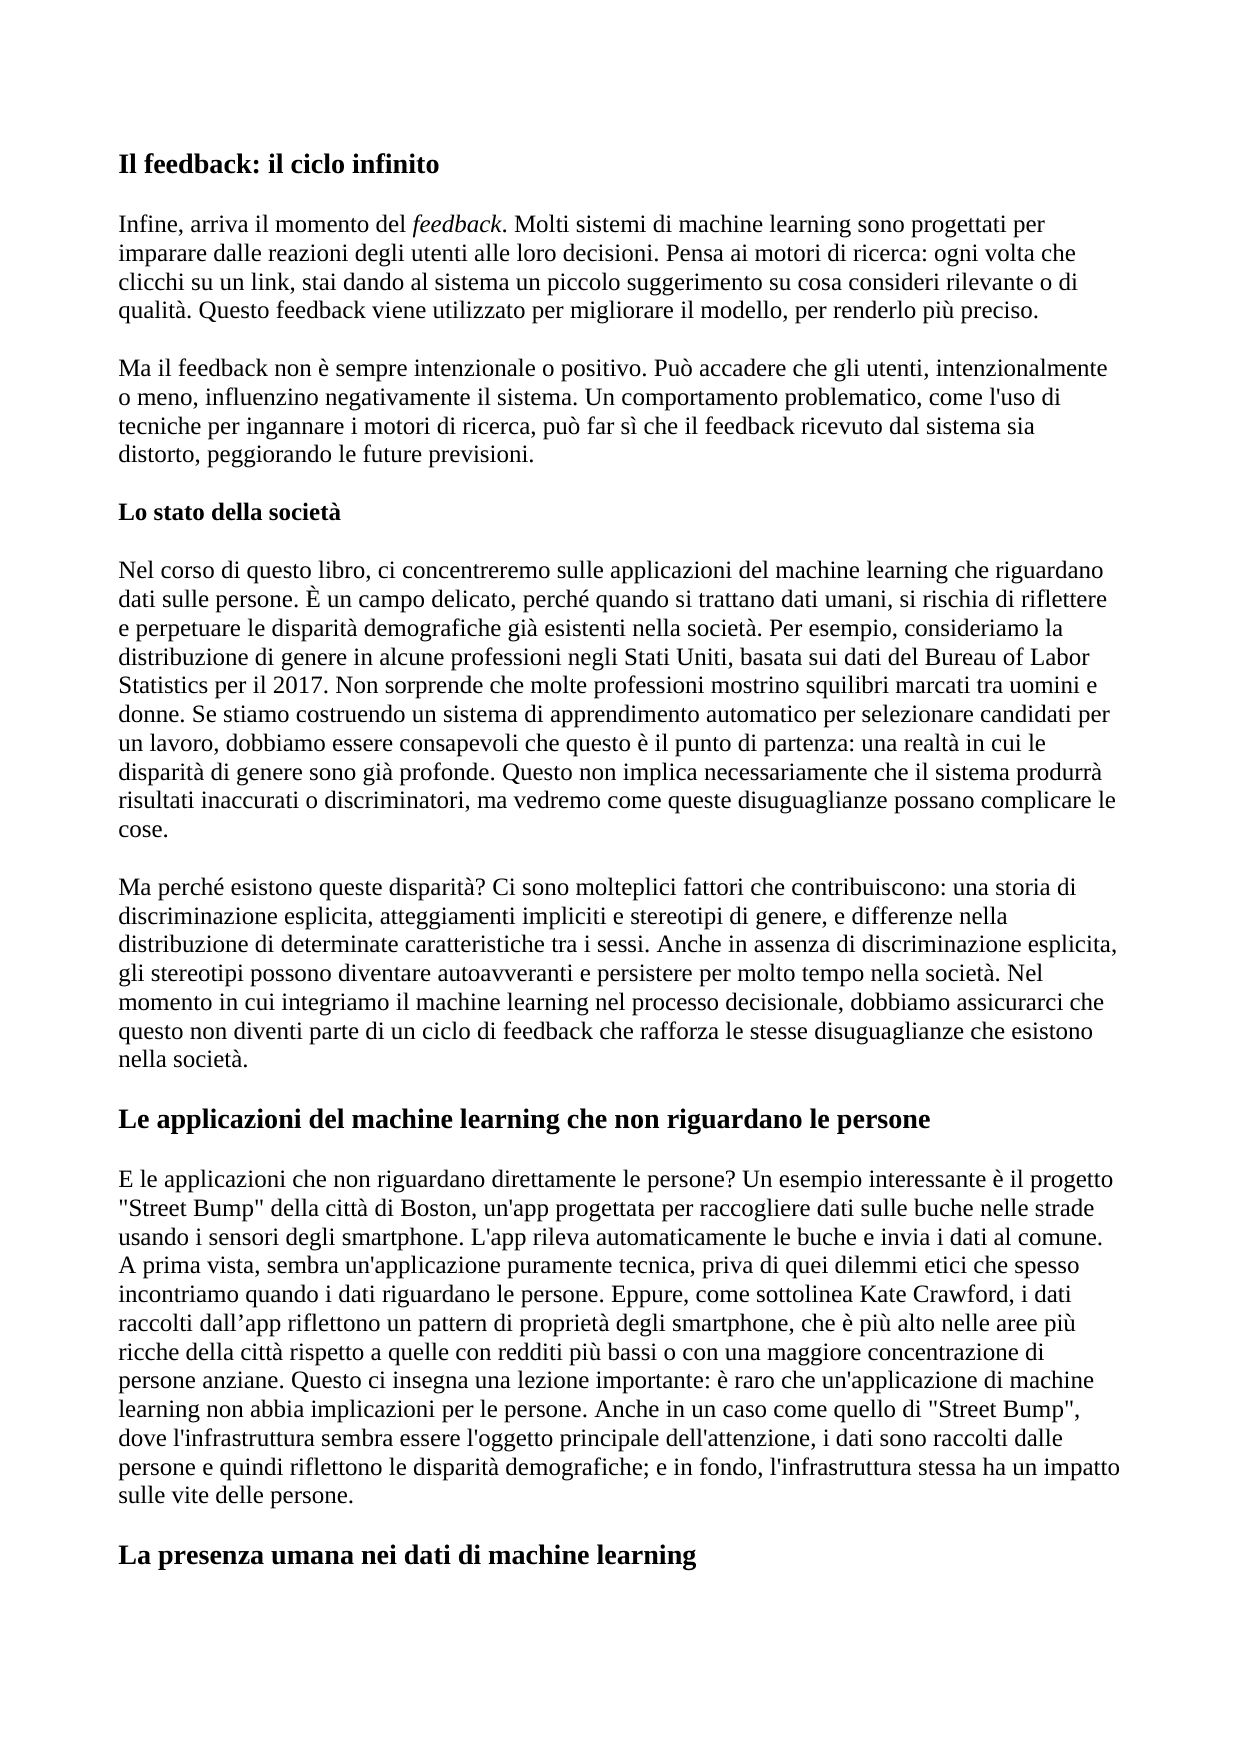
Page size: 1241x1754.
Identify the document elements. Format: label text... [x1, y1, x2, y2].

subtitle La presenza umana nei dati di machine learning [118, 1538, 1122, 1571]
text Ma il feedback non è sempre intenzionale o positivo. Può accadere che gli utenti, intenzionalmente o meno, influenzino negativamente il sistema. Un comportamento problematico, come l'uso di tecniche per ingannare i motori di ricerca, può far sì che il feedback ricevuto dal sistema sia distorto, peggiorando le future previsioni. [118, 353, 1122, 468]
text Lo stato della società [118, 497, 1122, 526]
subtitle Le applicazioni del machine learning che non riguardano le persone [118, 1102, 1122, 1135]
text Ma perché esistono queste disparità? Ci sono molteplici fattori che contribuiscono: una storia di discriminazione esplicita, atteggiamenti impliciti e stereotipi di genere, e differenze nella distribuzione di determinate caratteristiche tra i sessi. Anche in assenza di discriminazione esplicita, gli stereotipi possono diventare autoavveranti e persistere per molto tempo nella società. Nel momento in cui integriamo il machine learning nel processo decisionale, dobbiamo assicurarci che questo non diventi parte di un ciclo di feedback che rafforza le stesse disuguaglianze che esistono nella società. [118, 872, 1122, 1073]
text Infine, arriva il momento del feedback. Molti sistemi di machine learning sono progettati per imparare dalle reazioni degli utenti alle loro decisioni. Pensa ai motori di ricerca: ogni volta che clicchi su un link, stai dando al sistema un piccolo suggerimento su cosa consideri rilevante o di qualità. Questo feedback viene utilizzato per migliorare il modello, per renderlo più preciso. [118, 209, 1122, 324]
text Il feedback: il ciclo infinito [118, 148, 1122, 180]
text Nel corso di questo libro, ci concentreremo sulle applicazioni del machine learning che riguardano dati sulle persone. È un campo delicato, perché quando si trattano dati umani, si rischia di riflettere e perpetuare le disparità demografiche già esistenti nella società. Per esempio, consideriamo la distribuzione di genere in alcune professioni negli Stati Uniti, basata sui dati del Bureau of Labor Statistics per il 2017. Non sorprende che molte professioni mostrino squilibri marcati tra uomini e donne. Se stiamo costruendo un sistema di apprendimento automatico per selezionare candidati per un lavoro, dobbiamo essere consapevoli che questo è il punto di partenza: una realtà in cui le disparità di genere sono già profonde. Questo non implica necessariamente che il sistema produrrà risultati inaccurati o discriminatori, ma vedremo come queste disuguaglianze possano complicare le cose. [118, 555, 1122, 843]
text E le applicazioni che non riguardano direttamente le persone? Un esempio interessante è il progetto "Street Bump" della città di Boston, un'app progettata per raccogliere dati sulle buche nelle strade usando i sensori degli smartphone. L'app rileva automaticamente le buche e invia i dati al comune. A prima vista, sembra un'applicazione puramente tecnica, priva di quei dilemmi etici che spesso incontriamo quando i dati riguardano le persone. Eppure, come sottolinea Kate Crawford, i dati raccolti dall’app riflettono un pattern di proprietà degli smartphone, che è più alto nelle aree più ricche della città rispetto a quelle con redditi più bassi o con una maggiore concentrazione di persone anziane. Questo ci insegna una lezione importante: è raro che un'applicazione di machine learning non abbia implicazioni per le persone. Anche in un caso come quello di "Street Bump", dove l'infrastruttura sembra essere l'oggetto principale dell'attenzione, i dati sono raccolti dalle persone e quindi riflettono le disparità demografiche; e in fondo, l'infrastruttura stessa ha un impatto sulle vite delle persone. [118, 1164, 1122, 1509]
